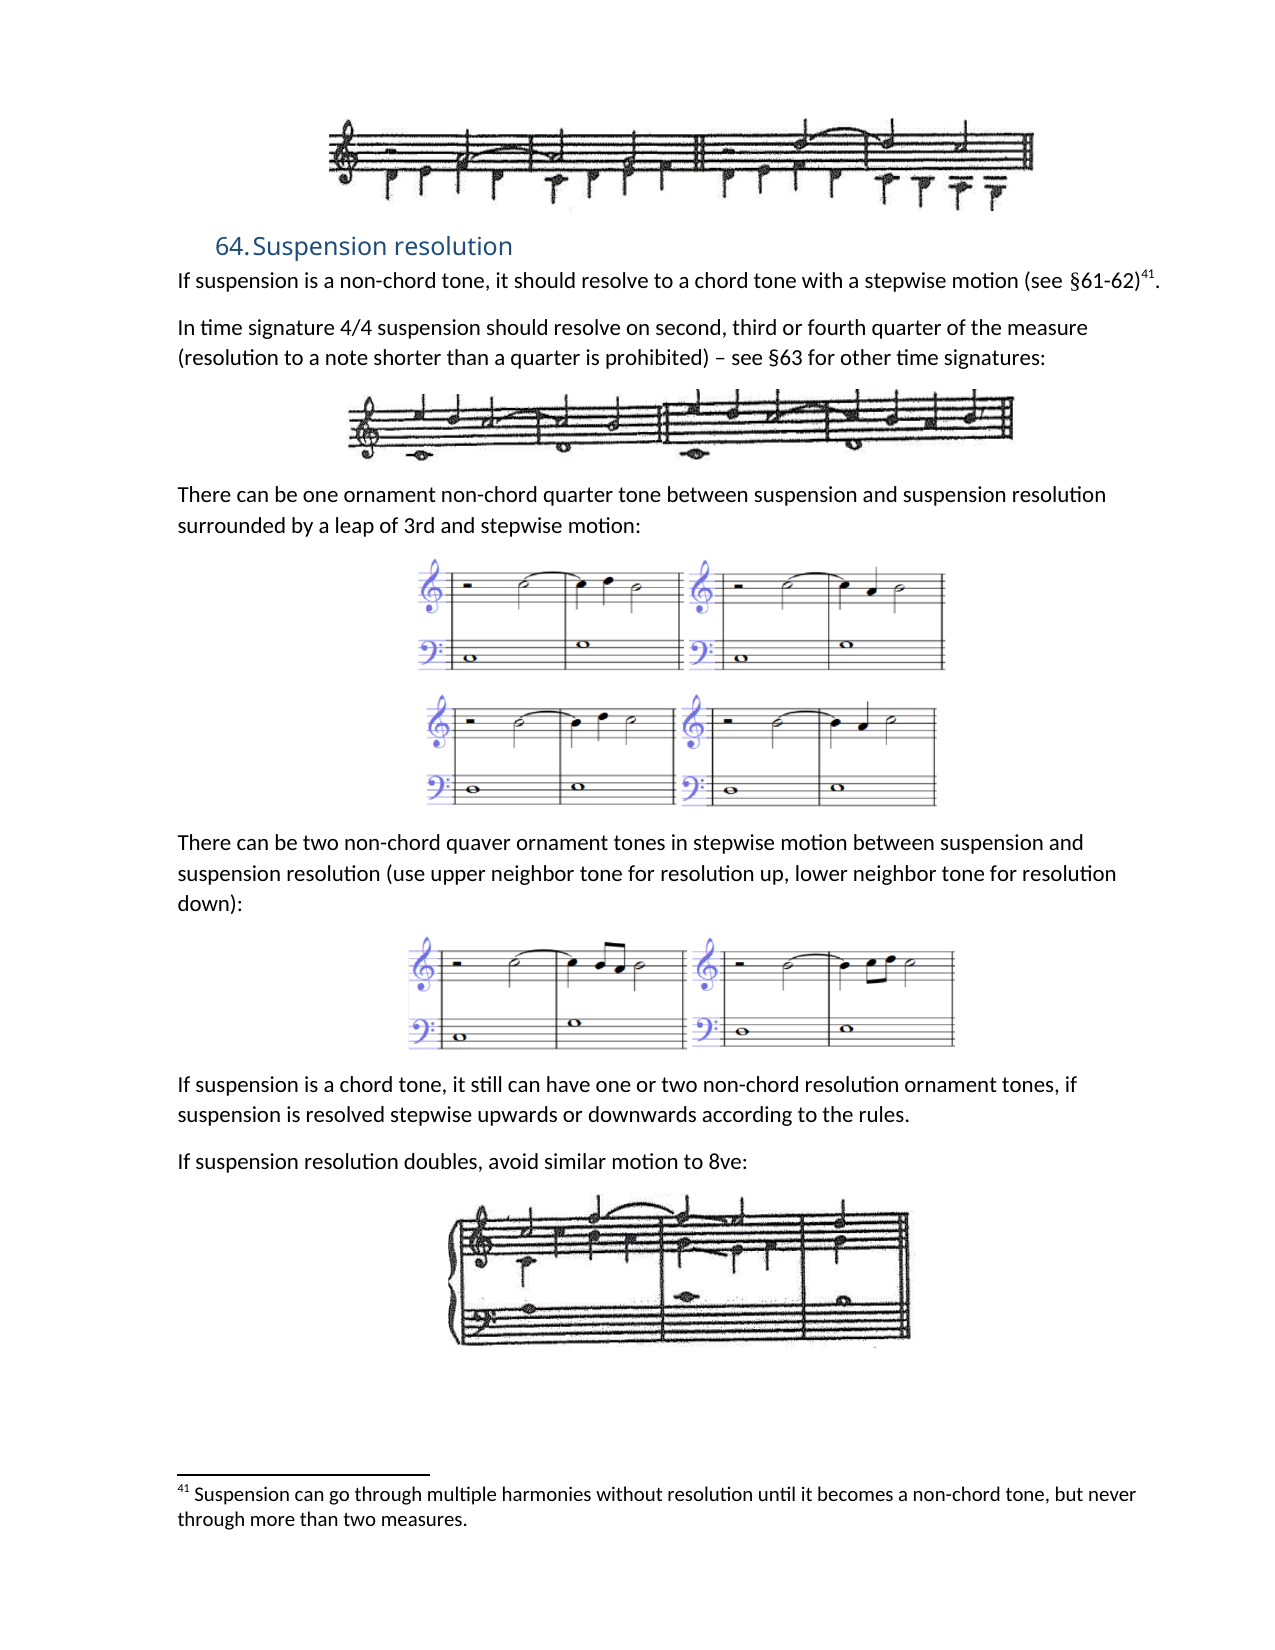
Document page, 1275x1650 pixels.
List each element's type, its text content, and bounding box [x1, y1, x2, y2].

text There can be one ornament non-chord quarter tone between suspension and suspension resolution surrounded by a leap of 3rd and stepwise motion: [177, 481, 1186, 539]
text In time signature 4/4 suspension should resolve on second, third or fourth quarter of the measure (resolution to a note shorter than a quarter is prohibited) – see §63 for other time signatures: [177, 313, 1186, 371]
text There can be two non-chord quaver ornament tones in stepwise motion between suspension and suspension resolution (use upper neighbor tone for resolution up, lower neighbor tone for resolution down): [177, 828, 1186, 917]
text If suspension is a chord tone, it still can have one or two non-chord resolution ornament tones, if suspension is resolved stepwise upwards or downwards according to the rules. [177, 1070, 1186, 1128]
picture [346, 389, 1018, 462]
text If suspension resolution doubles, avoid similar motion to 8ve: [177, 1147, 1186, 1175]
picture [681, 693, 937, 810]
picture [692, 936, 955, 1051]
picture [418, 557, 684, 675]
picture [426, 694, 677, 810]
picture [448, 1193, 916, 1348]
picture [408, 935, 688, 1051]
subtitle Suspension resolution [215, 229, 1186, 263]
picture [689, 558, 946, 675]
text If suspension is a non-chord tone, it should resolve to a chord tone with a stepwise motion (see §61-62). [177, 266, 1186, 294]
picture [328, 118, 1035, 211]
